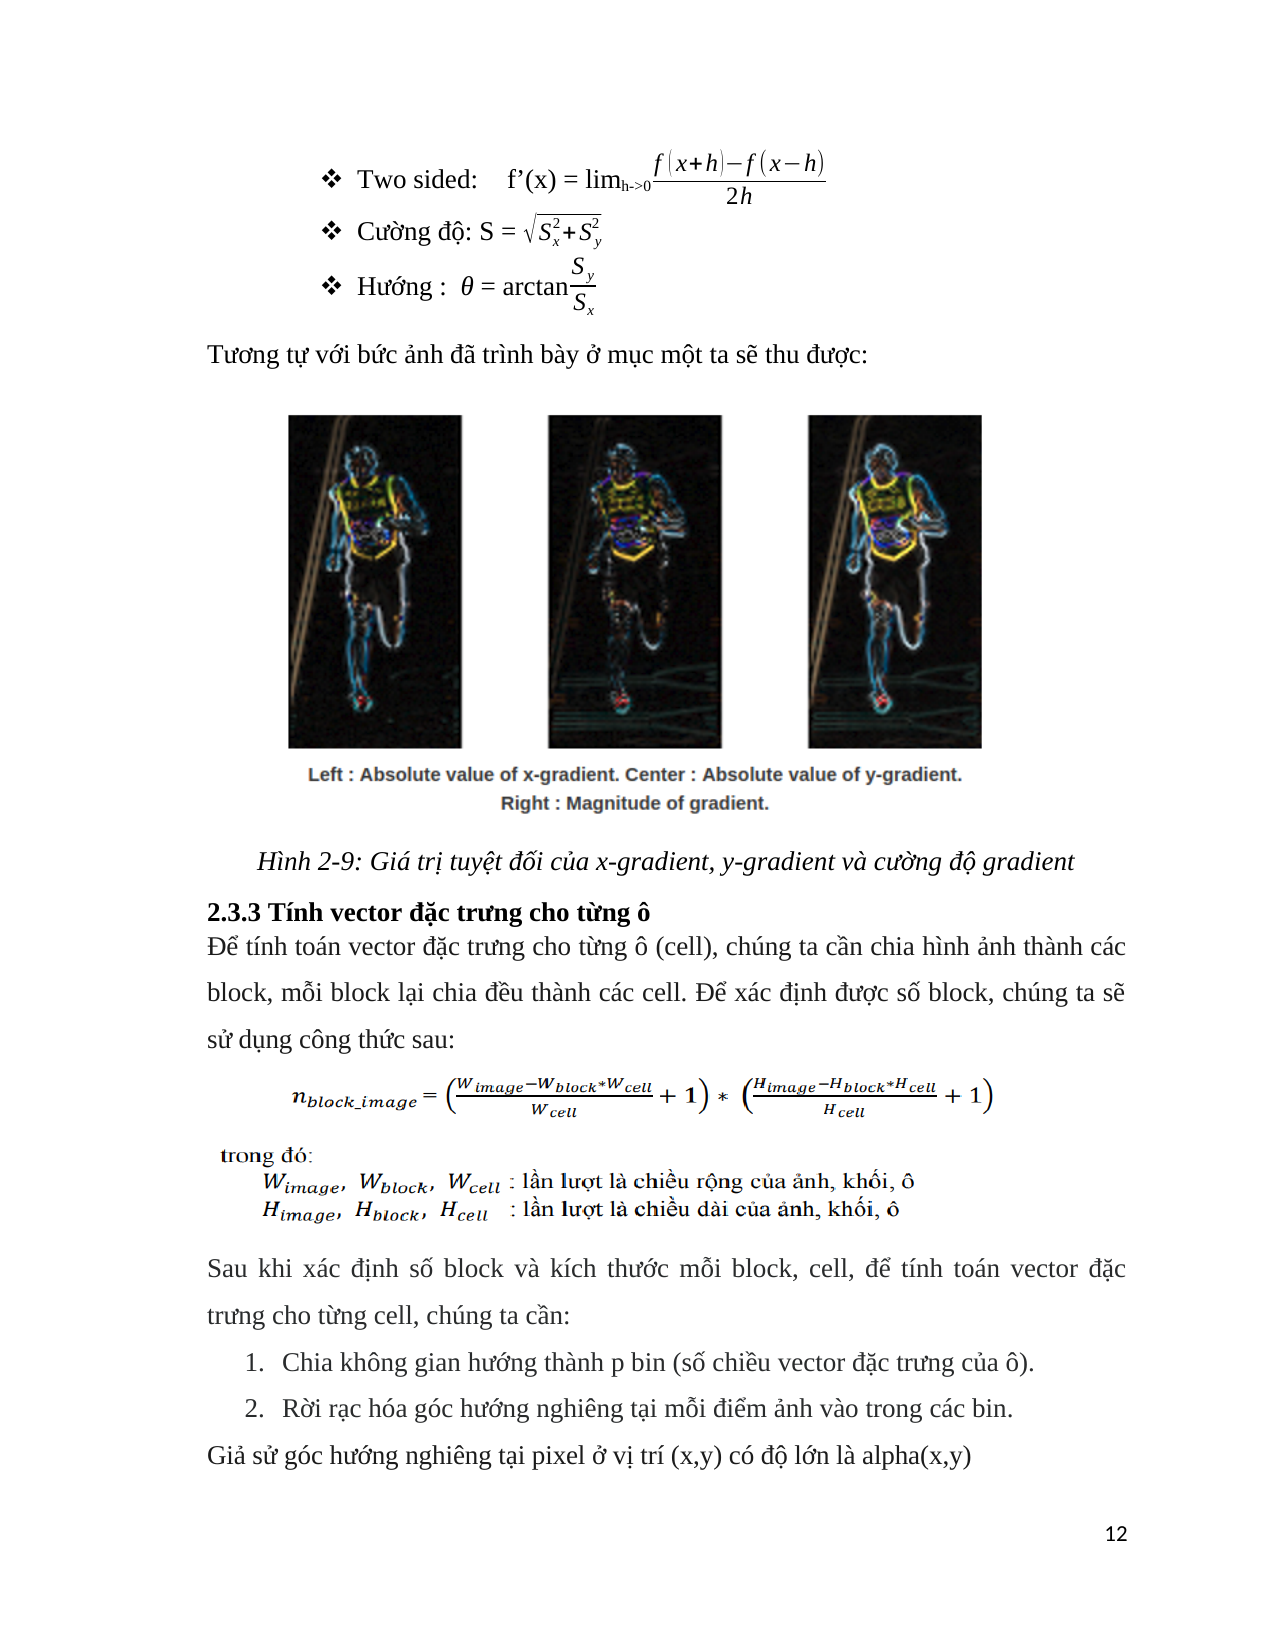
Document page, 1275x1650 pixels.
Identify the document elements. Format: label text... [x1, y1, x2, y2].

text Tương tự với bức ảnh đã trình bày ở mục một ta sẽ thu được: [207, 338, 1127, 369]
picture [206, 1070, 1015, 1237]
picture [206, 384, 1074, 832]
text Giả sử góc hướng nghiêng tại pixel ở vị trí (x,y) có độ lớn là alpha(x,y) [207, 1439, 1127, 1470]
list Cường độ: S = [319, 212, 1127, 250]
list Chia không gian hướng thành p bin (số chiều vector đặc trưng của ô). [244, 1346, 1127, 1377]
text Hình 2-: Giá trị tuyệt đối của x-gradient, y-gradient và cường độ gradient [207, 846, 1127, 877]
list Rời rạc hóa góc hướng nghiêng tại mỗi điểm ảnh vào trong các bin. [244, 1393, 1127, 1424]
list Hướng : θ = arctan [319, 252, 1127, 319]
subtitle 2.3.3 Tính vector đặc trưng cho từng ô [207, 896, 1127, 927]
text Để tính toán vector đặc trưng cho từng ô (cell), chúng ta cần chia hình ảnh thành các block, mỗi block lại chia đều thành các cell. Để xác định được số block, chúng ta sẽ sử dụng công thức sau: [207, 930, 1127, 1054]
text Sau khi xác định số block và kích thước mỗi block, cell, để tính toán vector đặc trưng cho từng cell, chúng ta cần: [207, 1284, 1127, 1330]
list Two sided: f’(x) = limh->0 [319, 148, 1127, 210]
